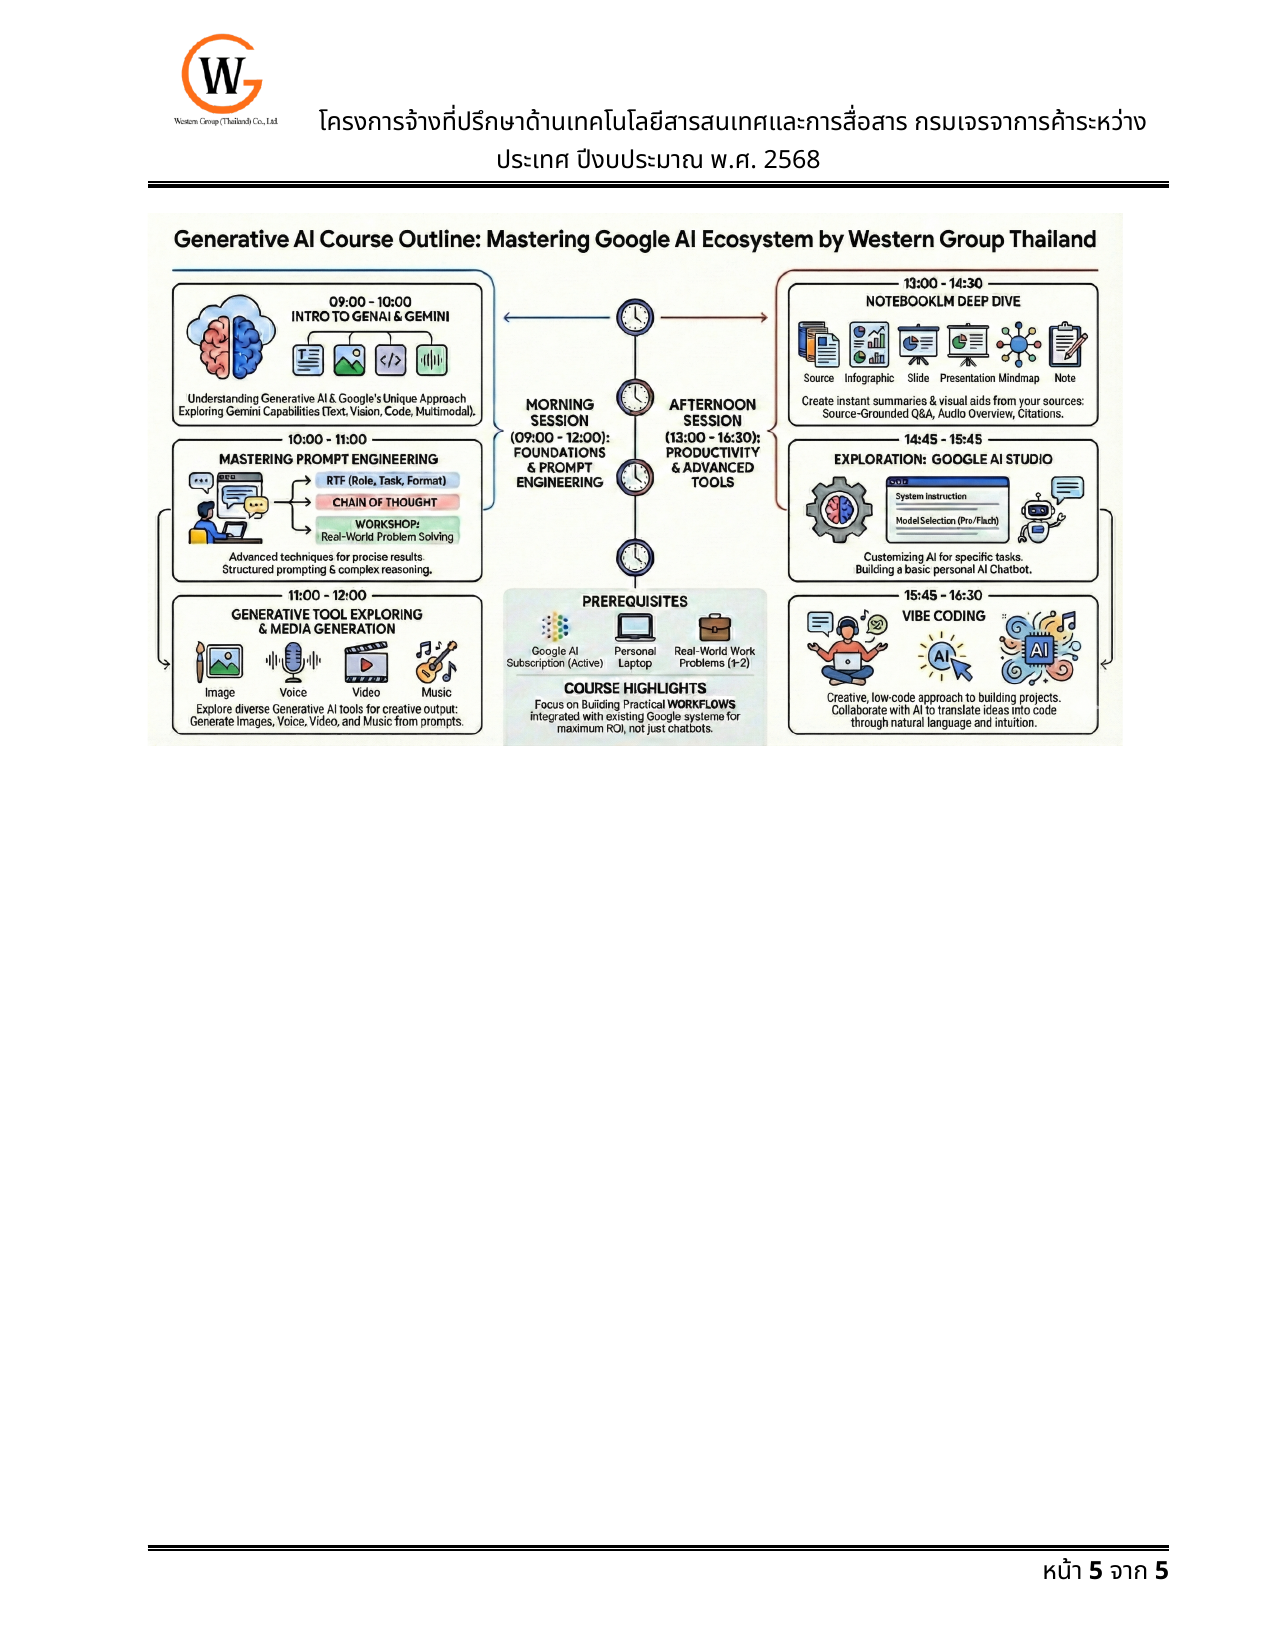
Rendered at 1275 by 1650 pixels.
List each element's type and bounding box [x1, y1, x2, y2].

picture [147, 213, 1123, 746]
picture [168, 29, 282, 130]
